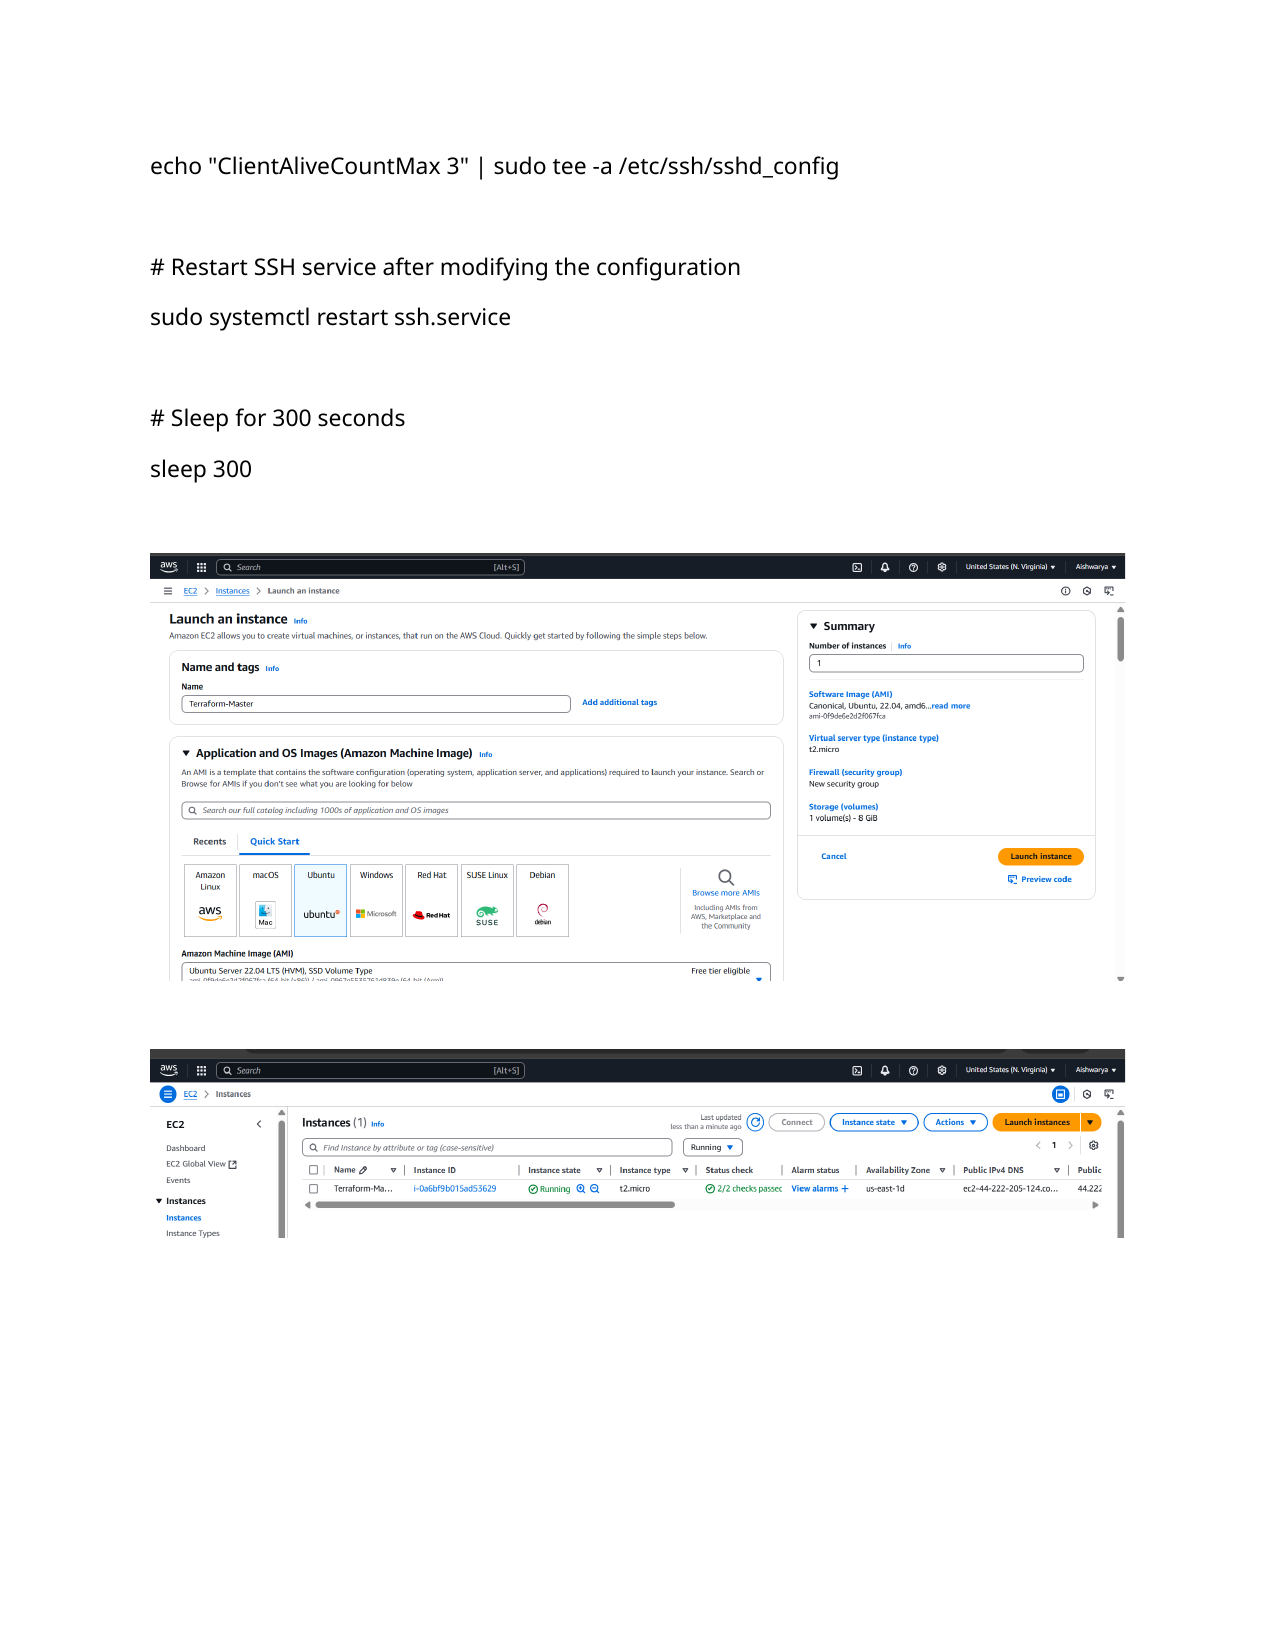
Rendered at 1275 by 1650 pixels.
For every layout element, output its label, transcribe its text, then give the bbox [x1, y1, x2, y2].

text sudo systemctl restart ssh.service [150, 301, 1125, 332]
picture [150, 553, 1125, 981]
text echo "ClientAliveCountMax 3" | sudo tee -a /etc/ssh/sshd_config [150, 150, 1125, 181]
text # Sleep for 300 seconds [150, 402, 1125, 433]
picture [150, 1049, 1125, 1238]
text sleep 300 [150, 452, 1125, 484]
text # Restart SSH service after modifying the configuration [150, 251, 1125, 282]
